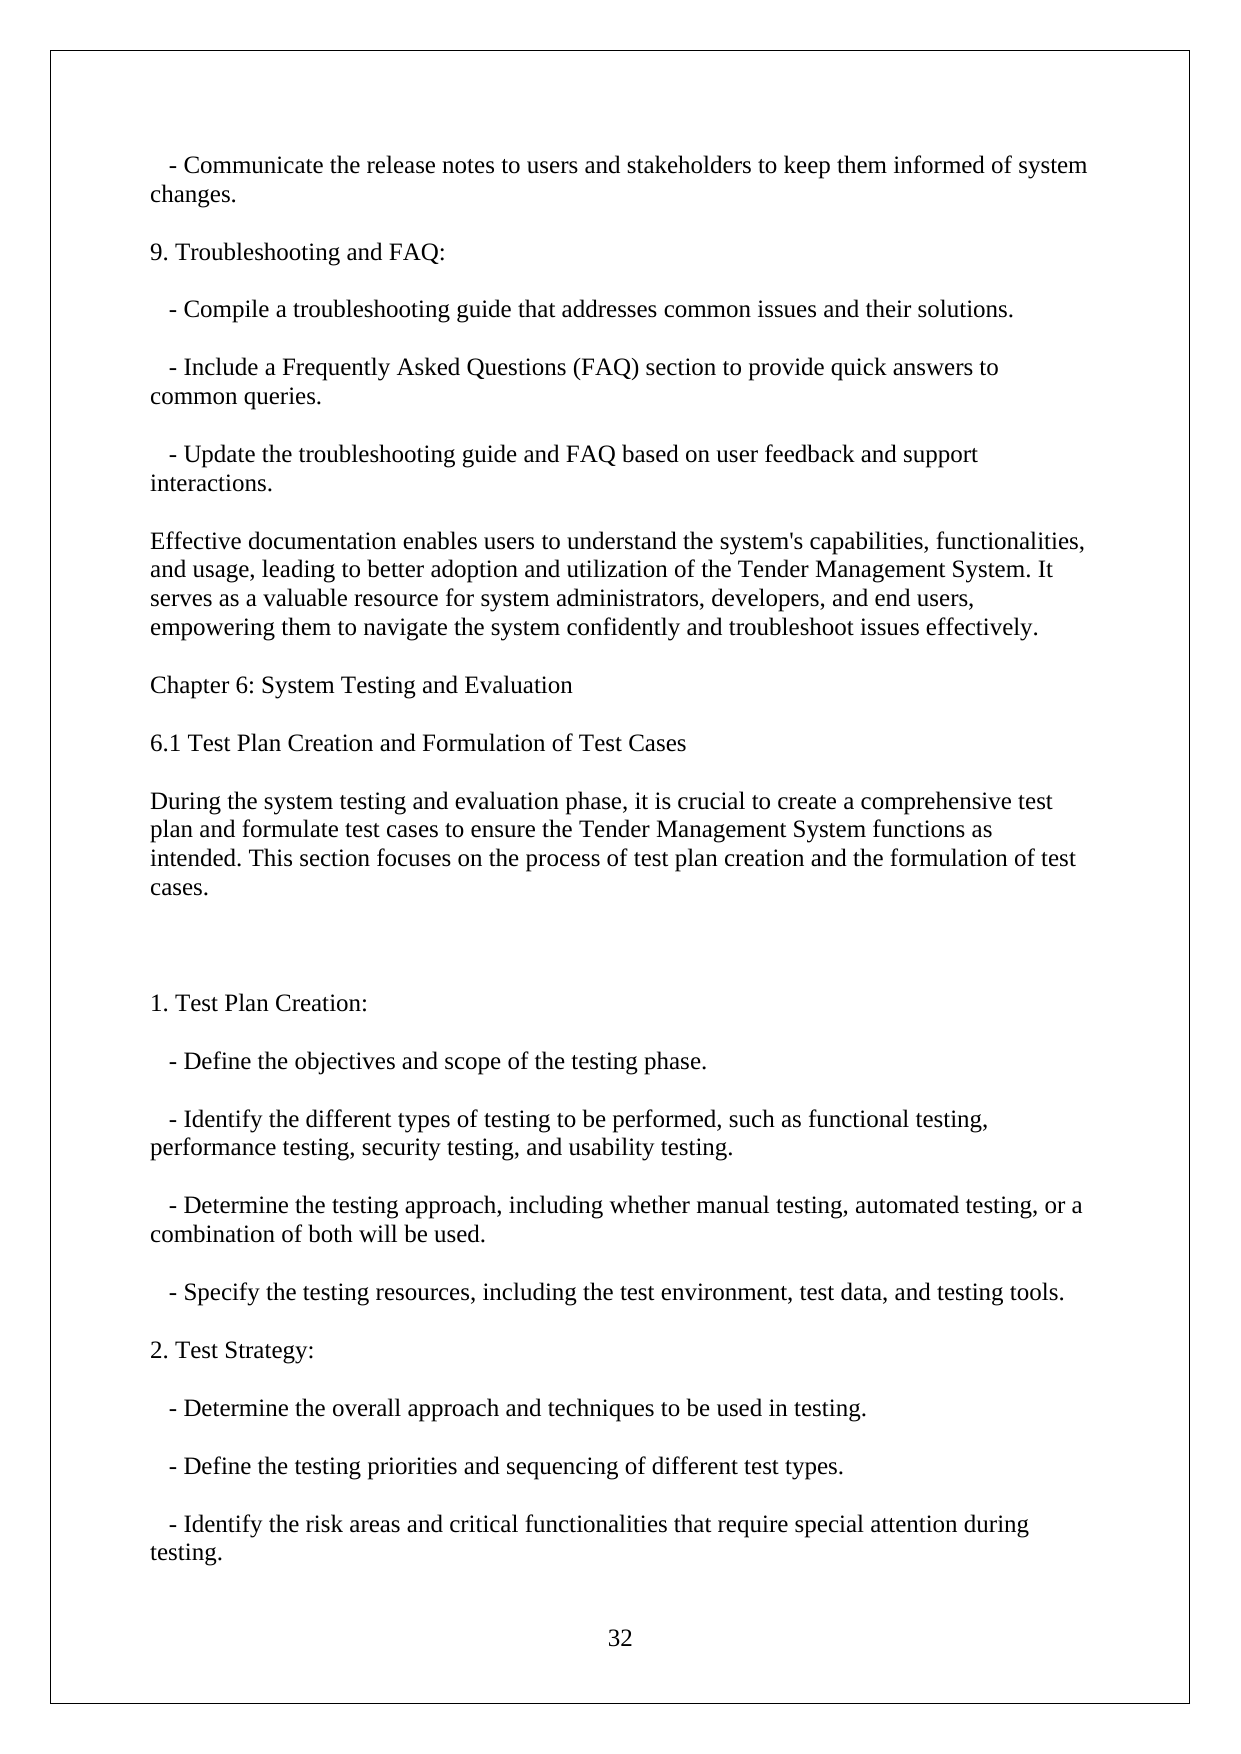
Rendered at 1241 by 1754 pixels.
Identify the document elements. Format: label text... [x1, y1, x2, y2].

text 2. Test Strategy: [150, 1335, 1090, 1364]
text - Determine the testing approach, including whether manual testing, automated testing, or a combination of both will be used. [150, 1190, 1090, 1248]
text - Specify the testing resources, including the test environment, test data, and testing tools. [150, 1277, 1090, 1306]
text - Update the troubleshooting guide and FAQ based on user feedback and support interactions. [150, 439, 1090, 497]
text - Communicate the release notes to users and stakeholders to keep them informed of system changes. [150, 150, 1090, 207]
text - Identify the risk areas and critical functionalities that require special attention during testing. [150, 1509, 1090, 1566]
text 1. Test Plan Creation: [150, 988, 1090, 1017]
text 6.1 Test Plan Creation and Formulation of Test Cases [150, 728, 1090, 757]
text During the system testing and evaluation phase, it is crucial to create a comprehensive test plan and formulate test cases to ensure the Tender Management System functions as intended. This section focuses on the process of test plan creation and the formulation of test cases. [150, 786, 1090, 901]
text - Include a Frequently Asked Questions (FAQ) section to provide quick answers to common queries. [150, 352, 1090, 410]
text - Determine the overall approach and techniques to be used in testing. [150, 1393, 1090, 1422]
text - Define the testing priorities and sequencing of different test types. [150, 1451, 1090, 1479]
text 9. Troubleshooting and FAQ: [150, 237, 1090, 265]
text - Compile a troubleshooting guide that addresses common issues and their solutions. [150, 294, 1090, 323]
text Effective documentation enables users to understand the system's capabilities, functionalities, and usage, leading to better adoption and utilization of the Tender Management System. It serves as a valuable resource for system administrators, developers, and end users, empowering them to navigate the system confidently and troubleshoot issues effectively. [150, 526, 1090, 641]
text - Identify the different types of testing to be performed, such as functional testing, performance testing, security testing, and usability testing. [150, 1104, 1090, 1161]
text Chapter 6: System Testing and Evaluation [150, 670, 1090, 699]
text - Define the objectives and scope of the testing phase. [150, 1046, 1090, 1074]
